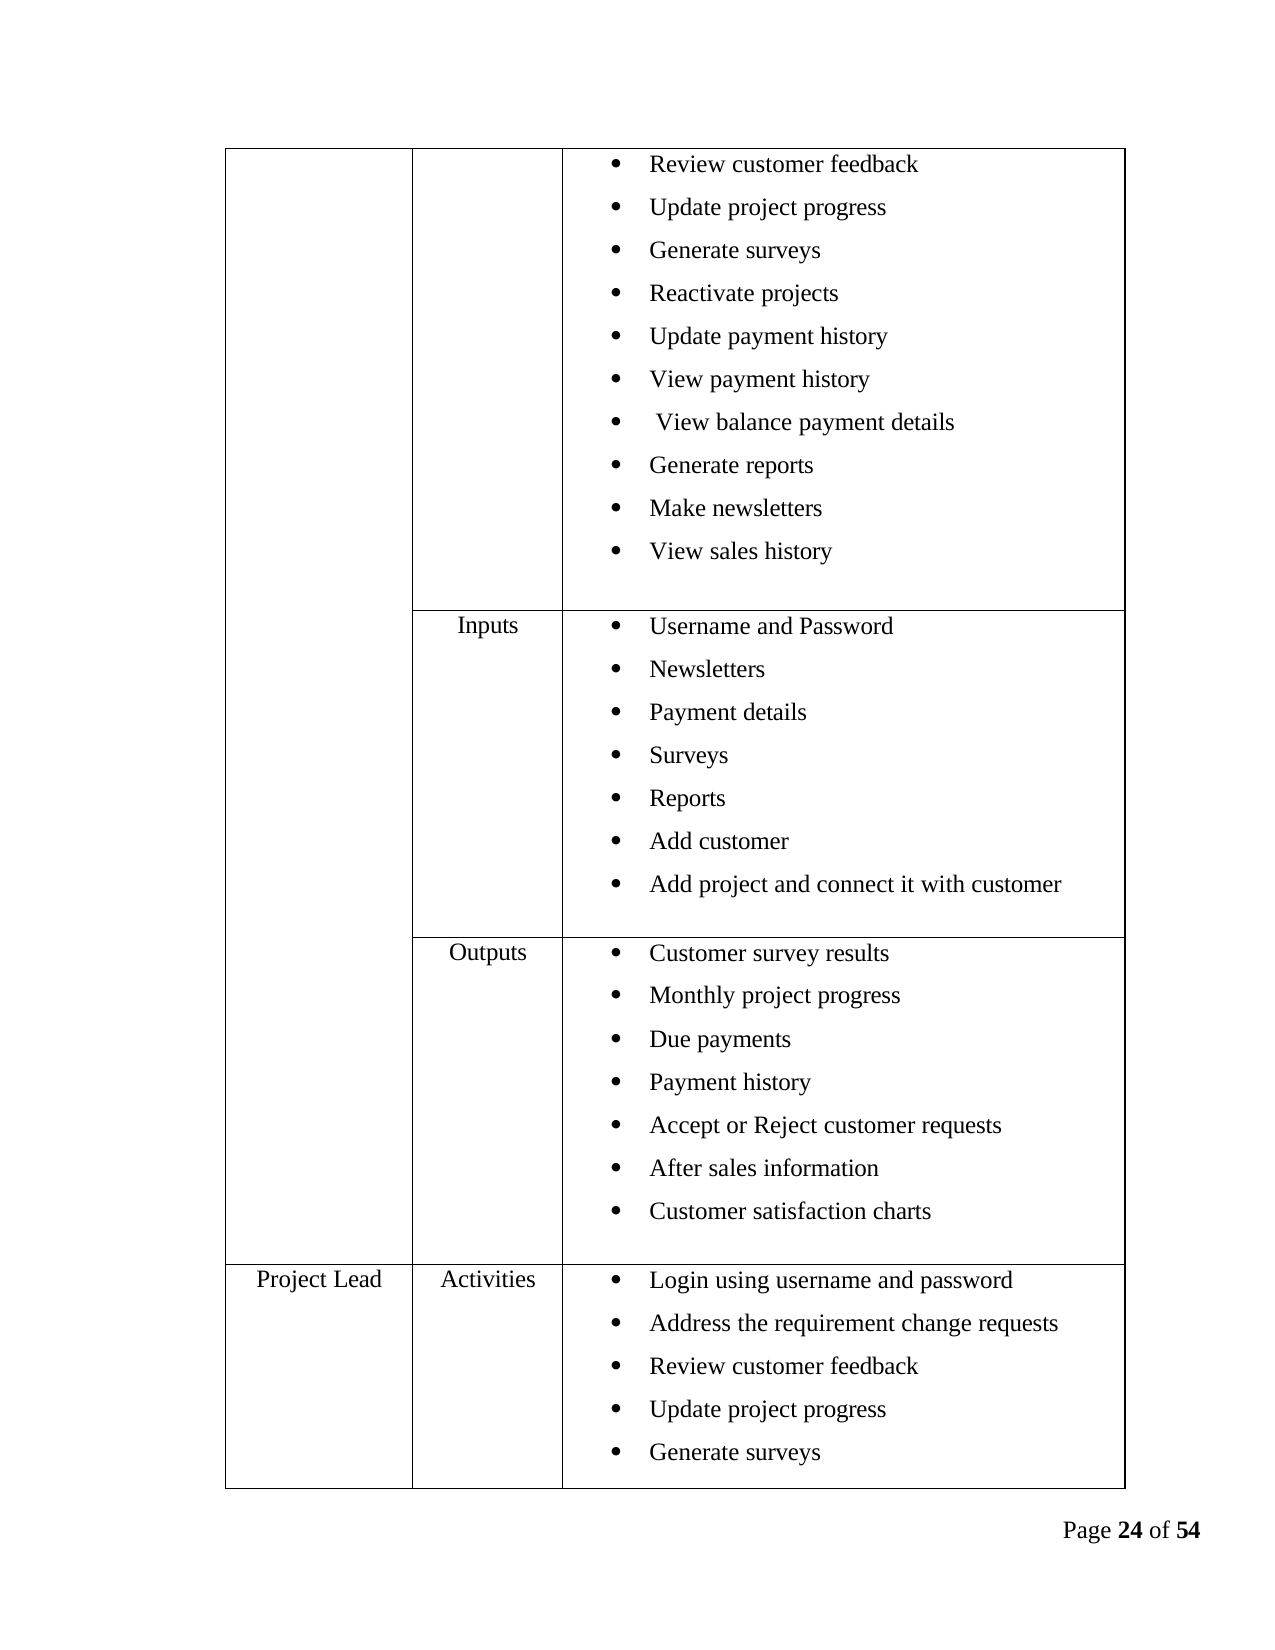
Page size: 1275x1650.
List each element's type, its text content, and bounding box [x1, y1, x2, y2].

table_cell Inputs [413, 611, 562, 937]
table_header Review customer feedback Update project progress Generate surveys Reactivate projects Update payment history View payment history View balance payment details Generate reports Make newsletters View sales history [563, 149, 1124, 610]
table_cell Activities [413, 1265, 562, 1488]
table_cell Customer survey results Monthly project progress Due payments Payment history Accept or Reject customer requests After sales information Customer satisfaction charts [563, 938, 1124, 1263]
table_cell Username and Password Newsletters Payment details Surveys Reports Add customer Add project and connect it with customer [563, 611, 1124, 937]
table_cell Login using username and password Address the requirement change requests Review customer feedback Update project progress Generate surveys [563, 1265, 1124, 1488]
table_cell Outputs [413, 938, 562, 1263]
table_header [226, 149, 412, 1263]
table_cell Project Lead [226, 1265, 412, 1488]
table_header [413, 149, 562, 610]
